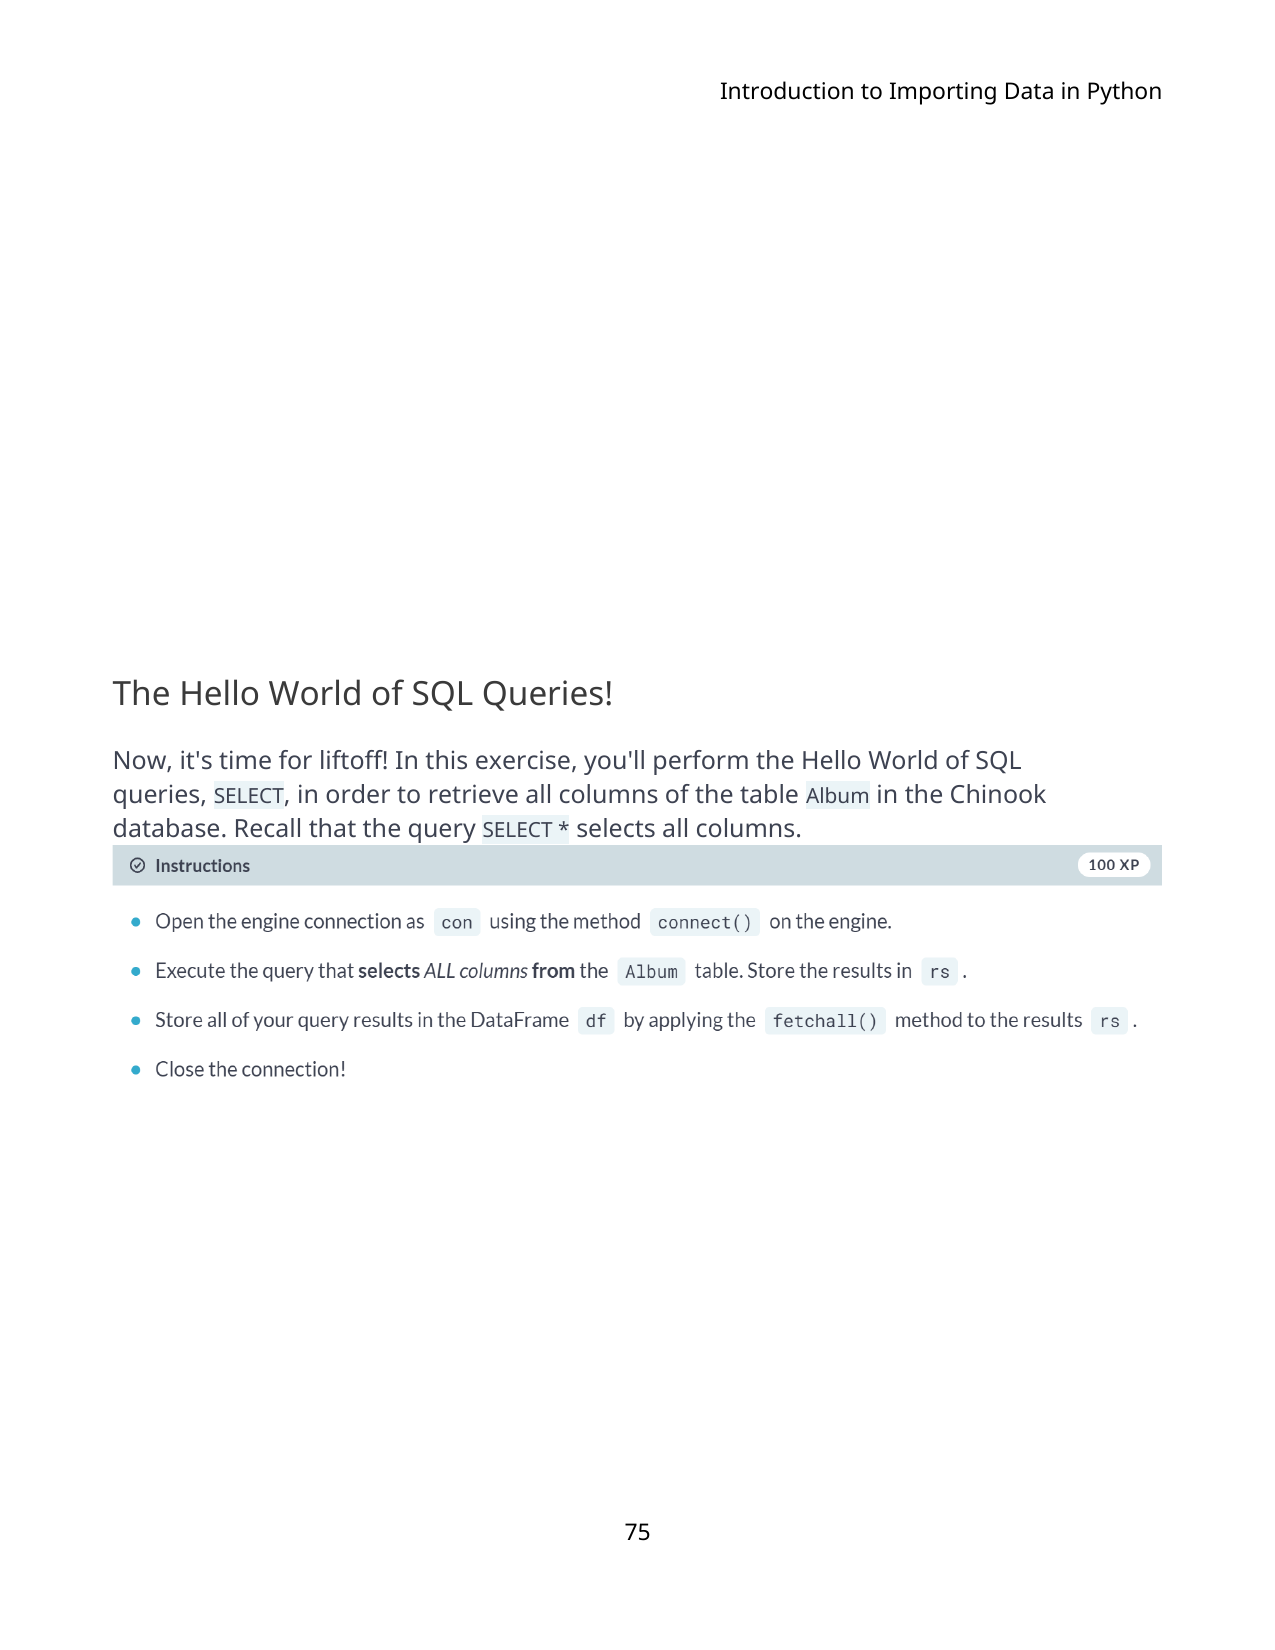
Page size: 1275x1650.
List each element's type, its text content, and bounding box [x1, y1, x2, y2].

picture [112, 844, 1162, 1090]
subtitle The Hello World of SQL Queries! [112, 670, 1162, 716]
text Now, it's time for liftoff! In this exercise, you'll perform the Hello World of SQL queries, SELECT, in order to retrieve all columns of the table Album in the Chinook database. Recall that the query SELECT * selects all columns. [112, 743, 1162, 844]
